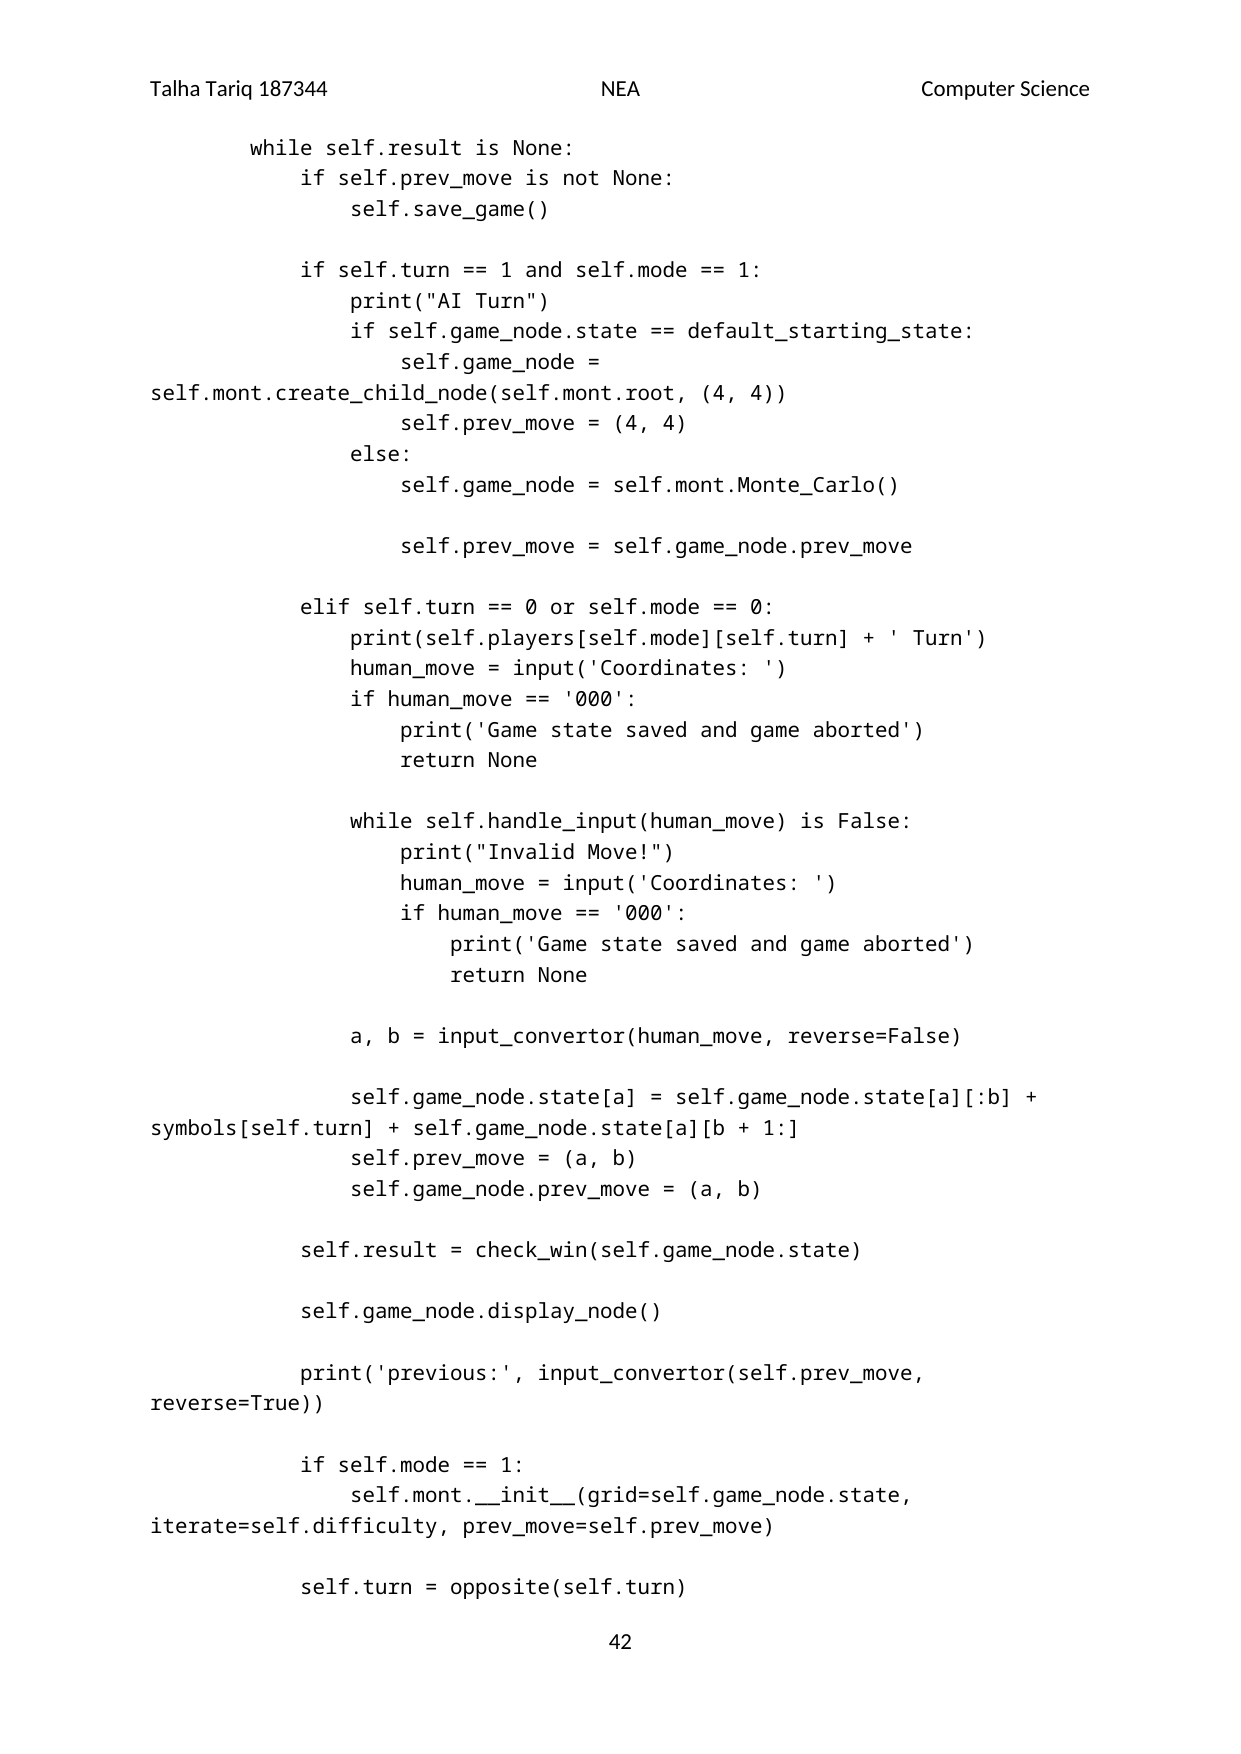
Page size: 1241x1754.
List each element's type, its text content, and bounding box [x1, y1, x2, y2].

text elif self.turn == 0 or self.mode == 0: [150, 592, 1090, 621]
text print('previous:', input_convertor(self.prev_move, reverse=True)) [150, 1358, 1090, 1417]
text while self.handle_input(human_move) is False: [150, 807, 1090, 835]
text print('Game state saved and game aborted') [150, 715, 1090, 743]
text self.result = check_win(self.game_node.state) [150, 1235, 1090, 1264]
text print(self.players[self.mode][self.turn] + ' Turn') [150, 623, 1090, 651]
text a, b = input_convertor(human_move, reverse=False) [150, 1021, 1090, 1049]
text print("AI Turn") [150, 286, 1090, 314]
text if human_move == '000': [150, 898, 1090, 927]
text self.game_node = self.mont.Monte_Carlo() [150, 470, 1090, 498]
text print("Invalid Move!") [150, 837, 1090, 866]
text if self.mode == 1: [150, 1450, 1090, 1478]
text human_move = input('Coordinates: ') [150, 653, 1090, 682]
text if self.game_node.state == default_starting_state: [150, 317, 1090, 345]
text self.prev_move = self.game_node.prev_move [150, 531, 1090, 559]
text self.prev_move = (a, b) [150, 1143, 1090, 1172]
text if self.prev_move is not None: [150, 163, 1090, 192]
text self.game_node.display_node() [150, 1297, 1090, 1325]
text print('Game state saved and game aborted') [150, 929, 1090, 958]
text self.game_node.prev_move = (a, b) [150, 1174, 1090, 1203]
text self.mont.__init__(grid=self.game_node.state, iterate=self.difficulty, prev_move=self.prev_move) [150, 1480, 1090, 1539]
text while self.result is None: [150, 133, 1090, 161]
text return None [150, 745, 1090, 774]
text if human_move == '000': [150, 684, 1090, 713]
text human_move = input('Coordinates: ') [150, 868, 1090, 896]
text return None [150, 960, 1090, 988]
text self.prev_move = (4, 4) [150, 408, 1090, 437]
text self.save_game() [150, 194, 1090, 223]
text else: [150, 439, 1090, 468]
text if self.turn == 1 and self.mode == 1: [150, 255, 1090, 284]
text self.game_node.state[a] = self.game_node.state[a][:b] + symbols[self.turn] + self.game_node.state[a][b + 1:] [150, 1082, 1090, 1141]
text self.game_node = self.mont.create_child_node(self.mont.root, (4, 4)) [150, 347, 1090, 406]
text self.turn = opposite(self.turn) [150, 1572, 1090, 1601]
